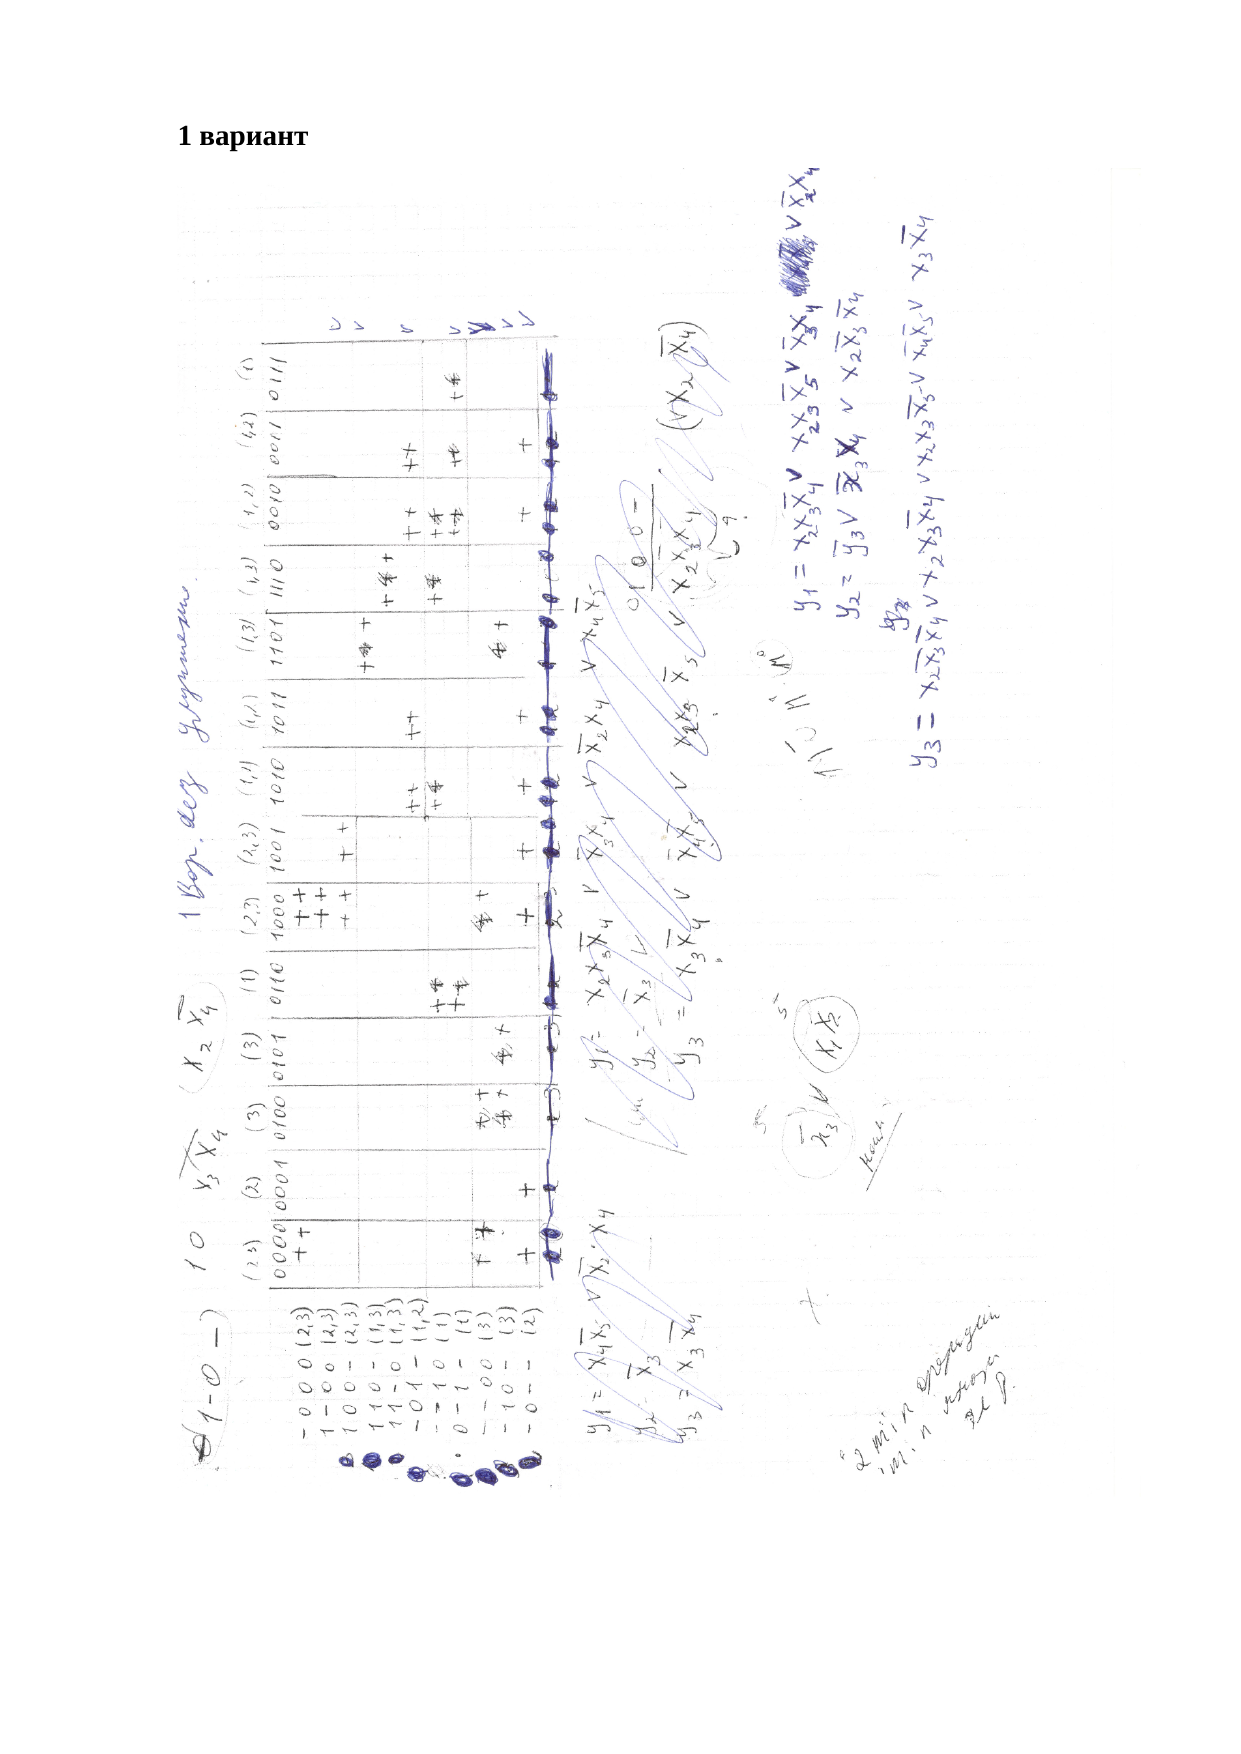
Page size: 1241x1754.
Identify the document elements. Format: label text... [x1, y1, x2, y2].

text 1 вариант [177, 118, 1152, 152]
picture [177, 168, 1152, 1509]
